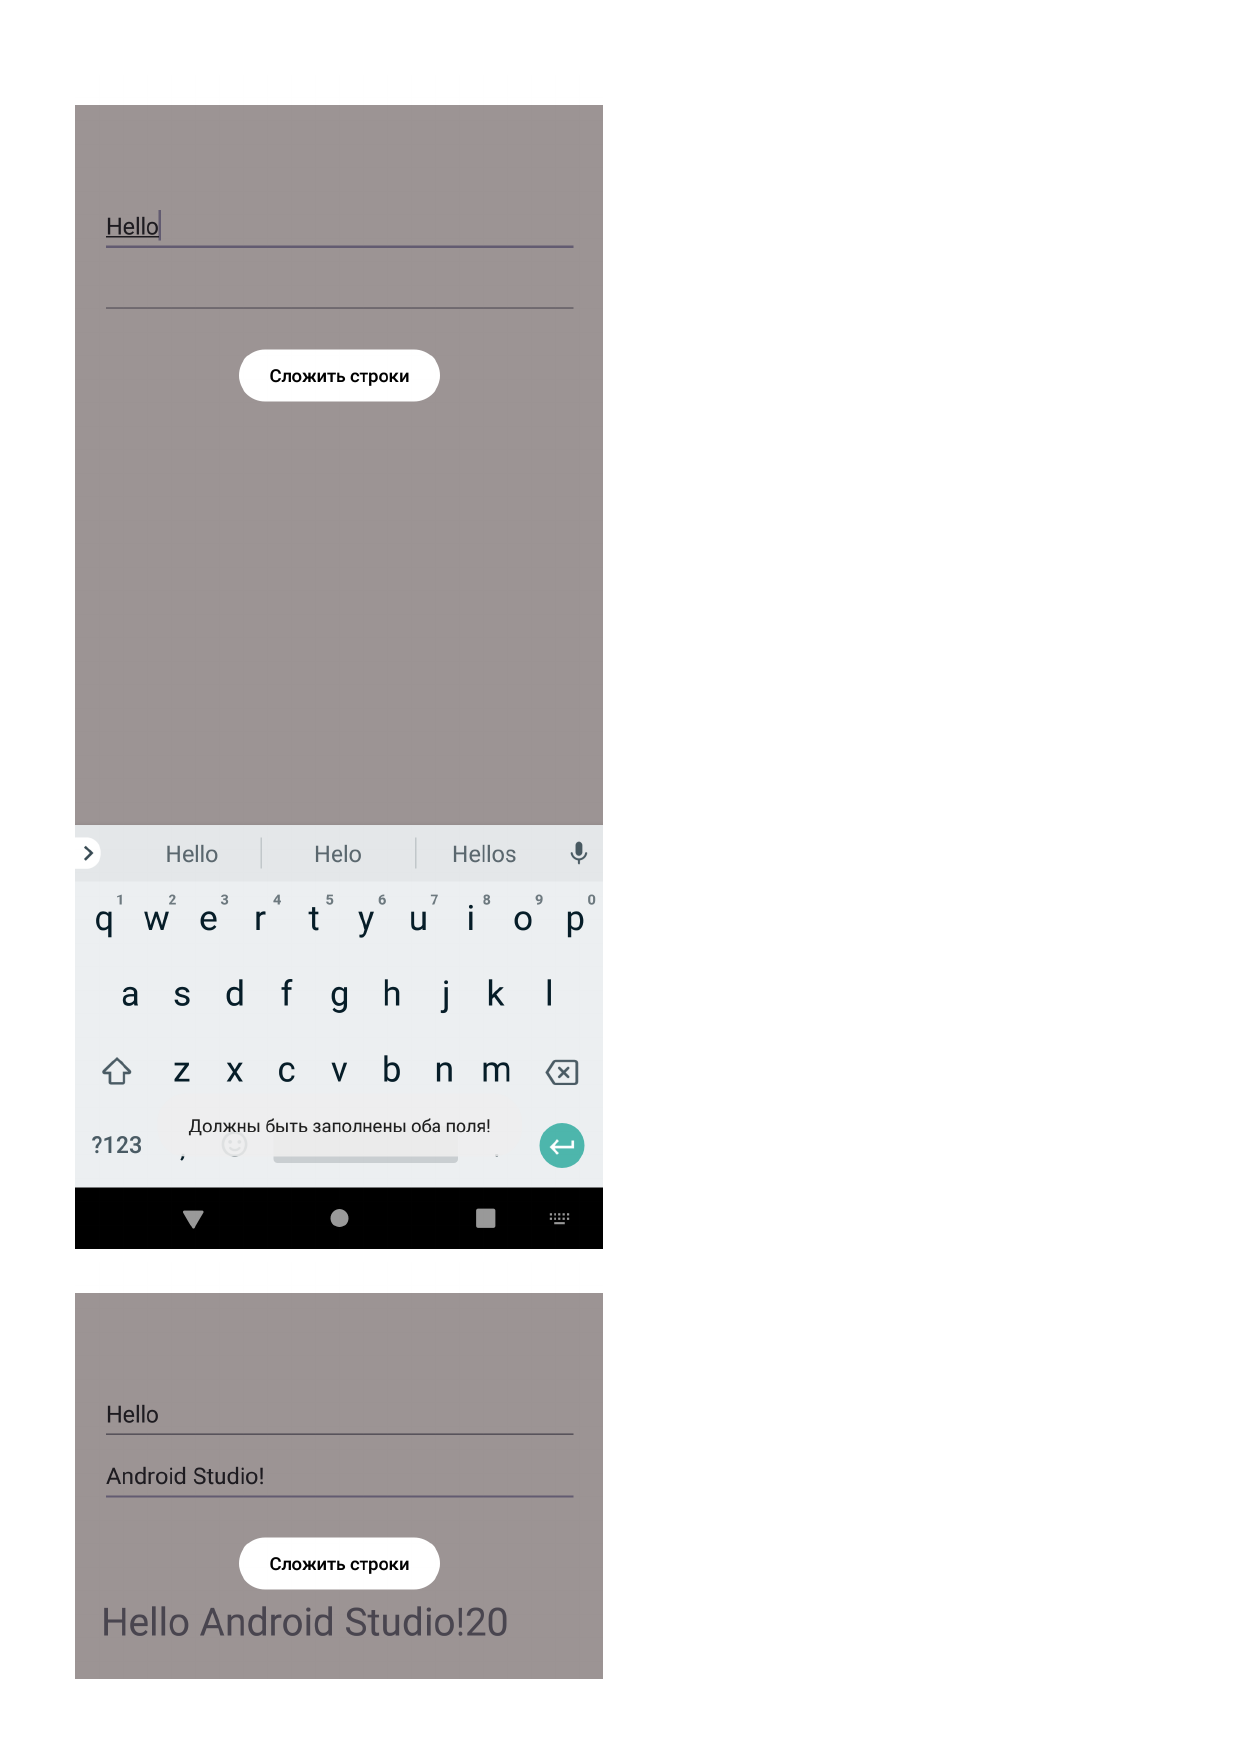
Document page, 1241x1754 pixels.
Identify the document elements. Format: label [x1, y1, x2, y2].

picture [75, 1262, 603, 1679]
picture [75, 75, 603, 1249]
